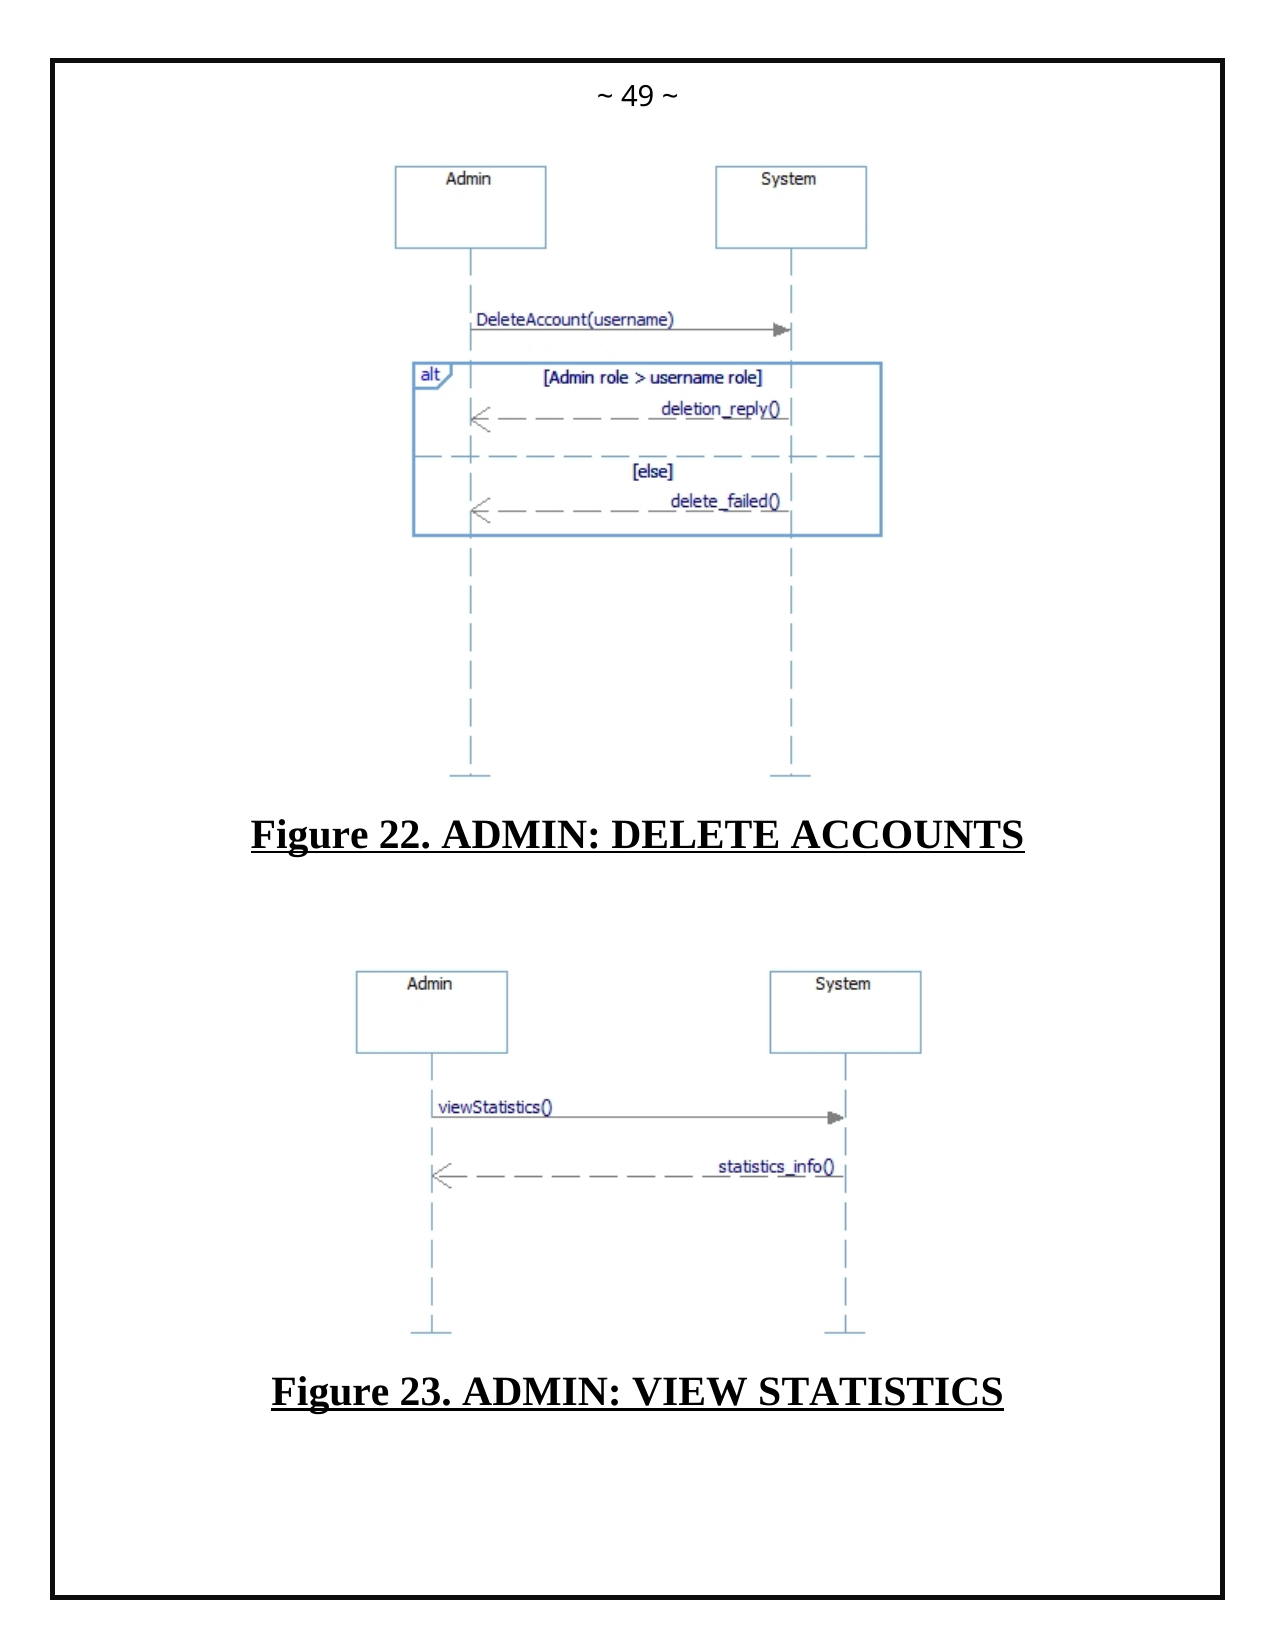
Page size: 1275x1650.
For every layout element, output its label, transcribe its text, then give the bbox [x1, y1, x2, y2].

text Figure 23. ADMIN: VIEW STATISTICS [150, 1367, 1125, 1415]
picture [339, 954, 936, 1348]
picture [378, 150, 897, 791]
text Figure 22. ADMIN: DELETE ACCOUNTS [150, 809, 1125, 857]
